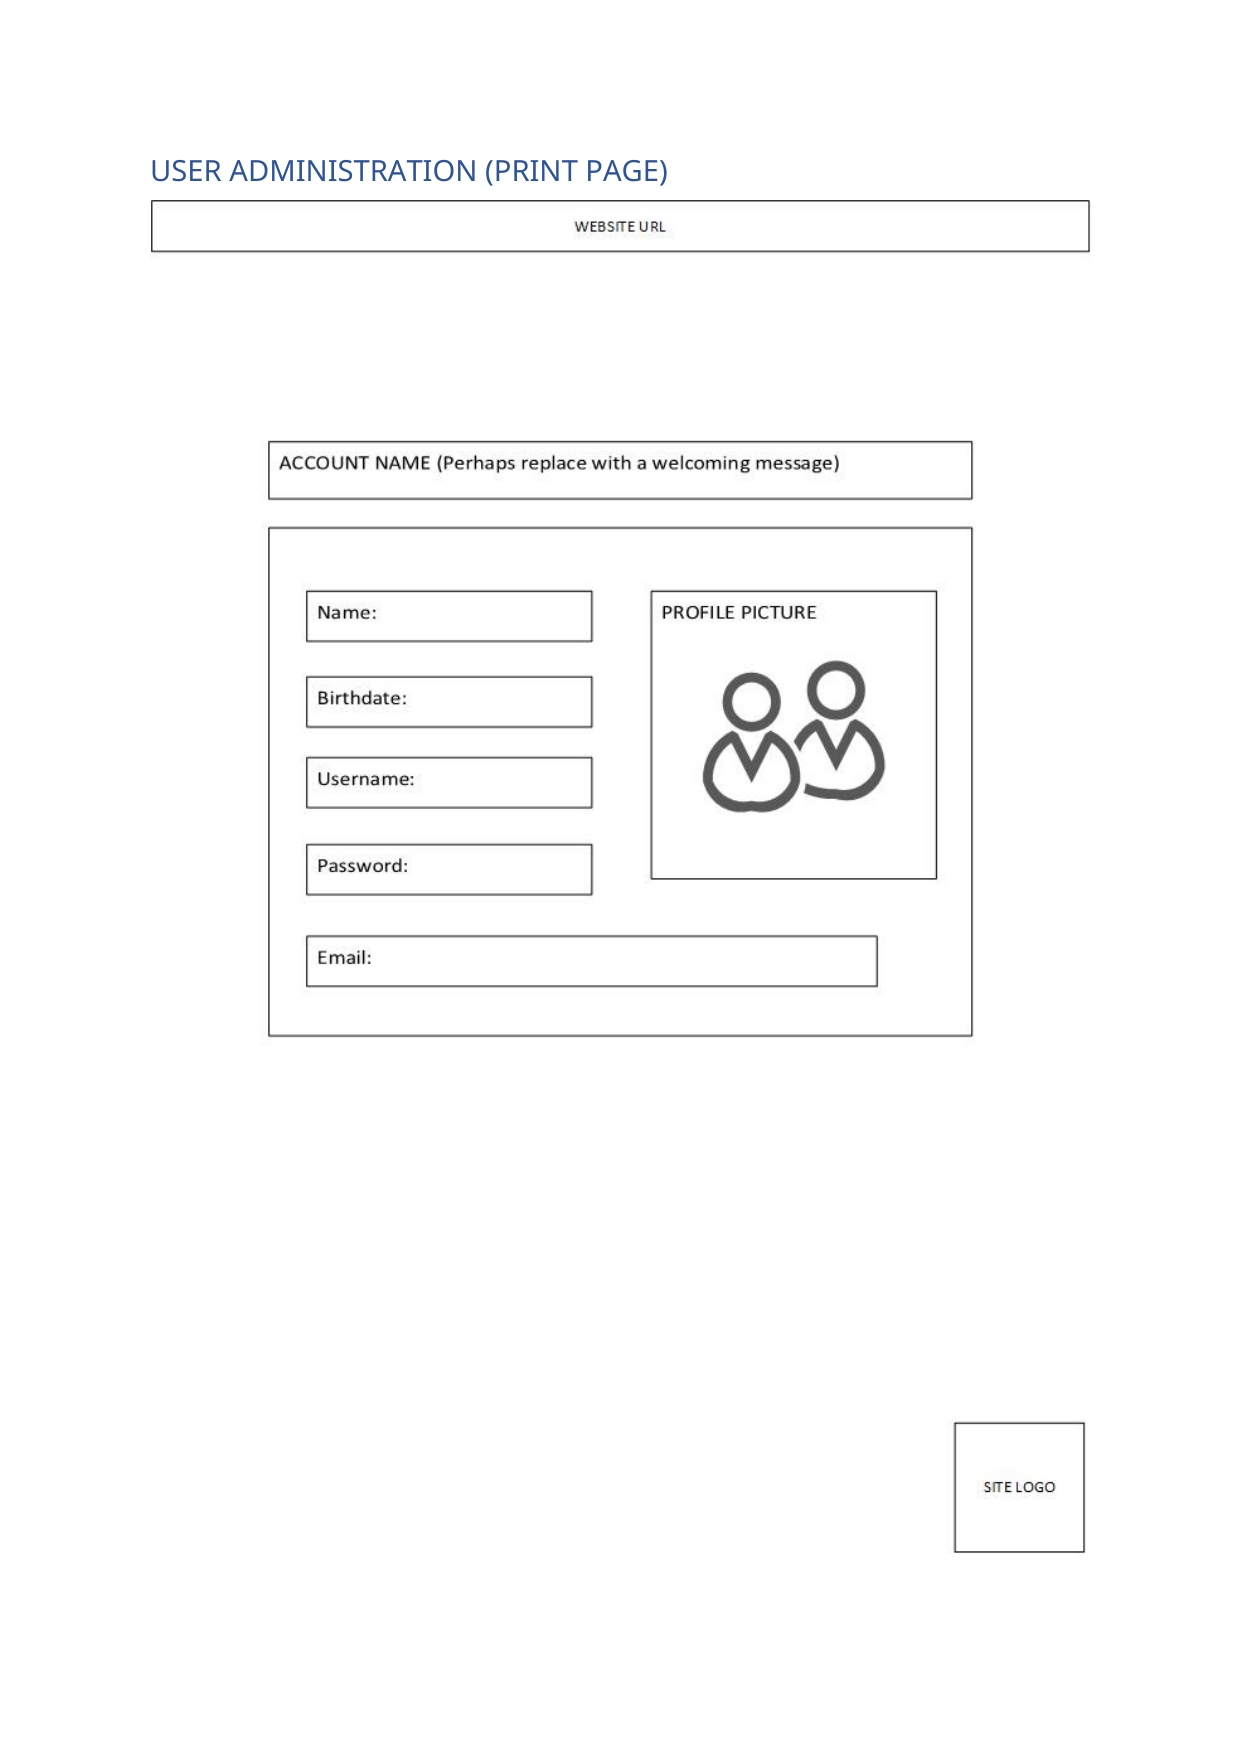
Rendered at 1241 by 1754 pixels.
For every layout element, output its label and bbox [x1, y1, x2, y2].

picture [150, 200, 1091, 1554]
